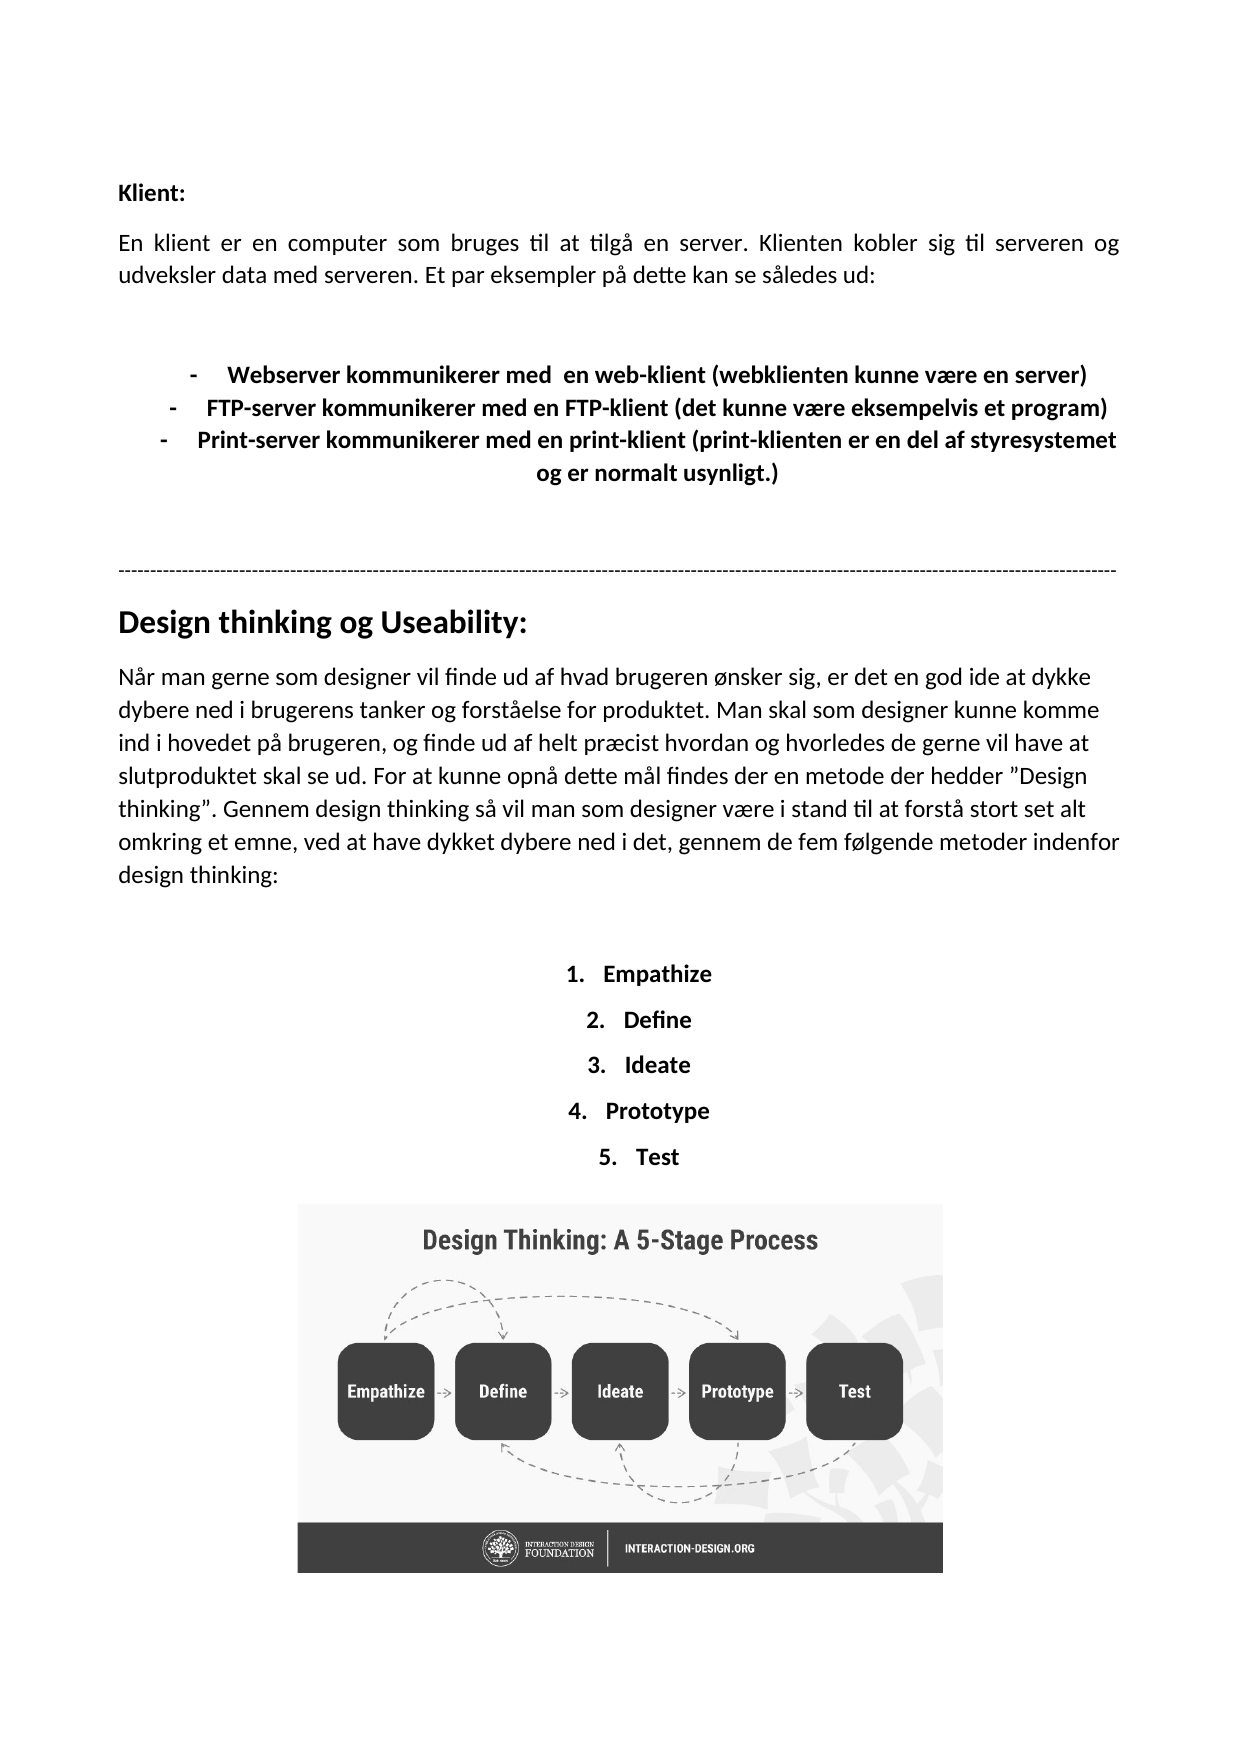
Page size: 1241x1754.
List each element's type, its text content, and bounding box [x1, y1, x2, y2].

text Klient: [118, 177, 1122, 208]
list FTP-server kommunikerer med en FTP-klient (det kunne være eksempelvis et program) [156, 392, 1122, 422]
list Print-server kommunikerer med en print-klient (print-klienten er en del af styresystemet og er normalt usynligt.) [156, 425, 1122, 488]
text Design thinking og Useability: [118, 601, 1122, 642]
list Test [156, 1141, 1122, 1172]
list Define [156, 1004, 1122, 1034]
list Ideate [156, 1049, 1122, 1080]
text ------------------------------------------------------------------------------------------------------------------------------------------------------------- [118, 557, 1122, 582]
text Når man gerne som designer vil finde ud af hvad brugeren ønsker sig, er det en god ide at dykke dybere ned i brugerens tanker og forståelse for produktet. Man skal som designer kunne komme ind i hovedet på brugeren, og finde ud af helt præcist hvordan og hvorledes de gerne vil have at slutproduktet skal se ud. For at kunne opnå dette mål findes der en metode der hedder ”Design thinking”. Gennem design thinking så vil man som designer være i stand til at forstå stort set alt omkring et emne, ved at have dykket dybere ned i det, gennem de fem følgende metoder indenfor design thinking: [118, 661, 1122, 889]
picture [297, 1203, 943, 1573]
text En klient er en computer som bruges til at tilgå en server. Klienten kobler sig til serveren og udveksler data med serveren. Et par eksempler på dette kan se således ud: [118, 227, 1122, 290]
list Prototype [156, 1095, 1122, 1126]
list Webserver kommunikerer med en web-klient (webklienten kunne være en server) [156, 359, 1122, 389]
list Empathize [156, 958, 1122, 989]
